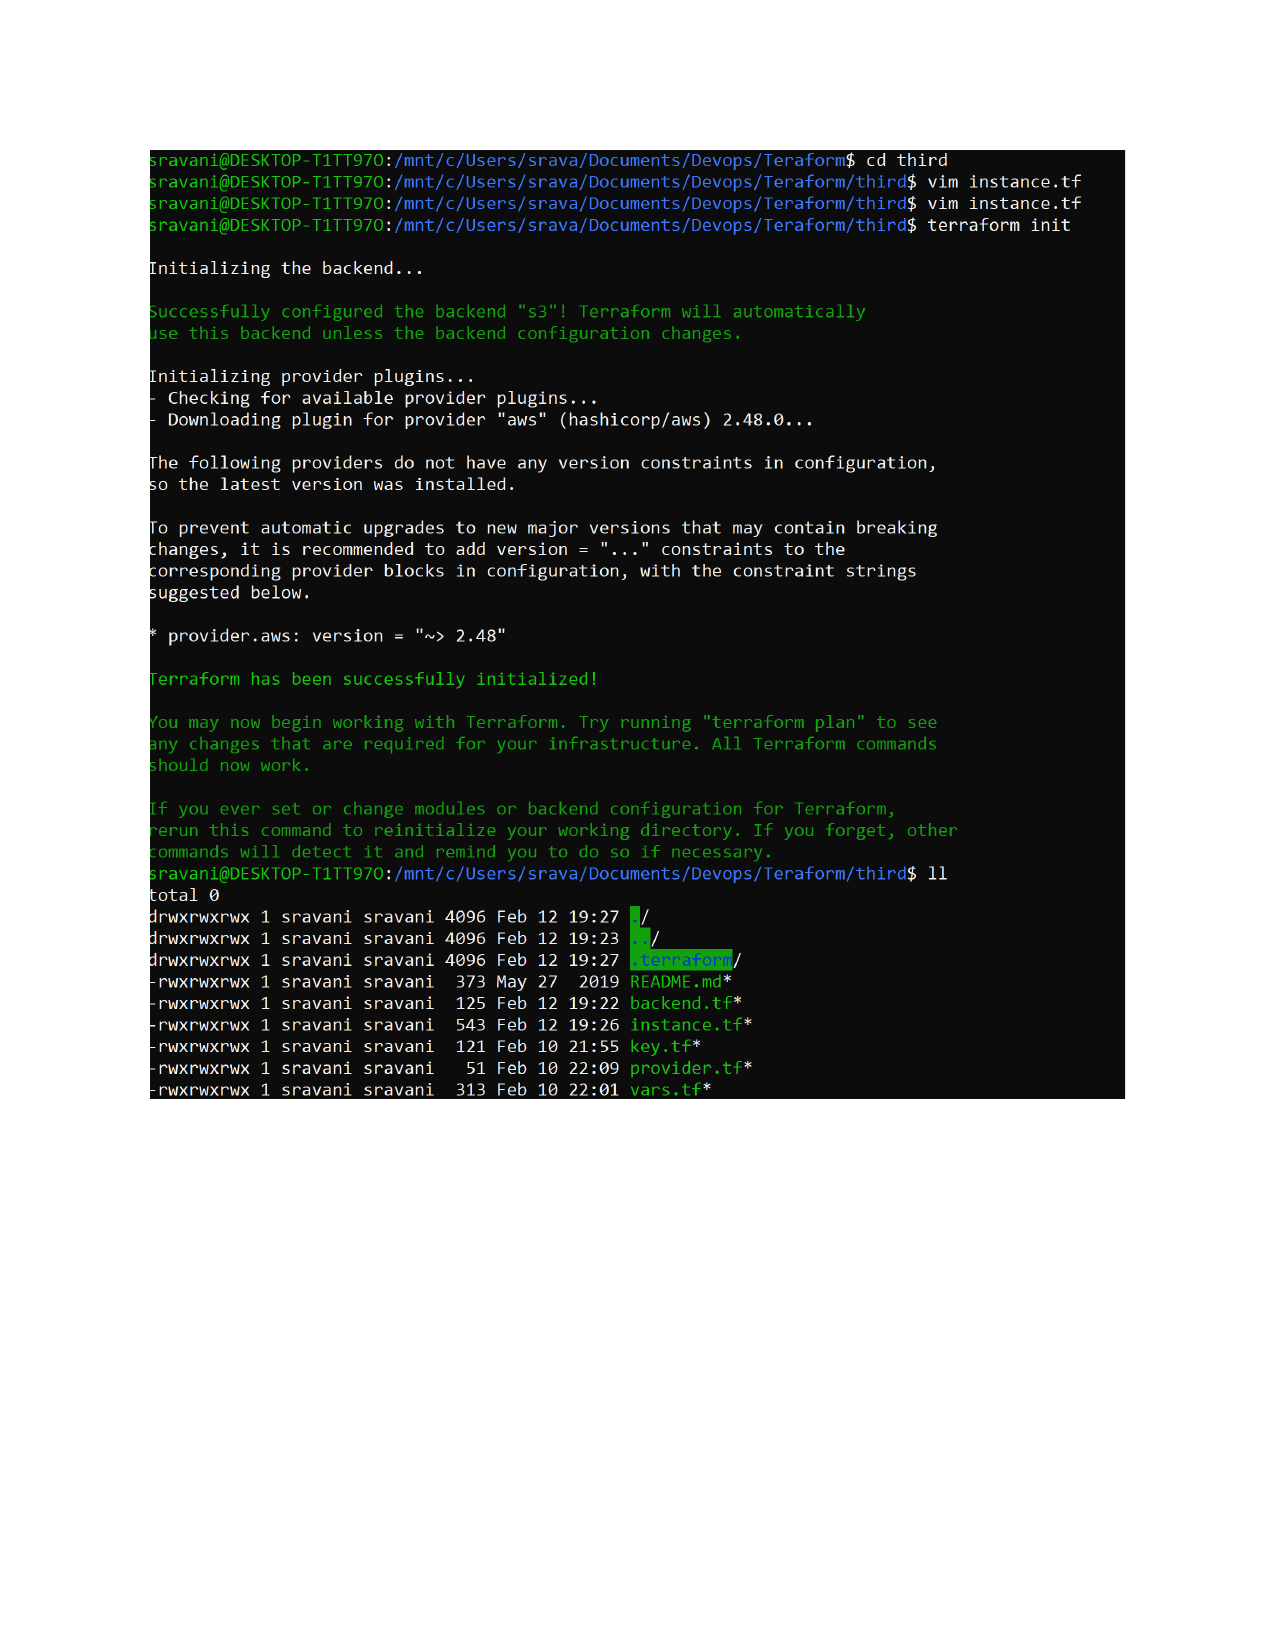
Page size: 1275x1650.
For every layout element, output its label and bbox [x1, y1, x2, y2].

picture [150, 150, 1125, 1099]
